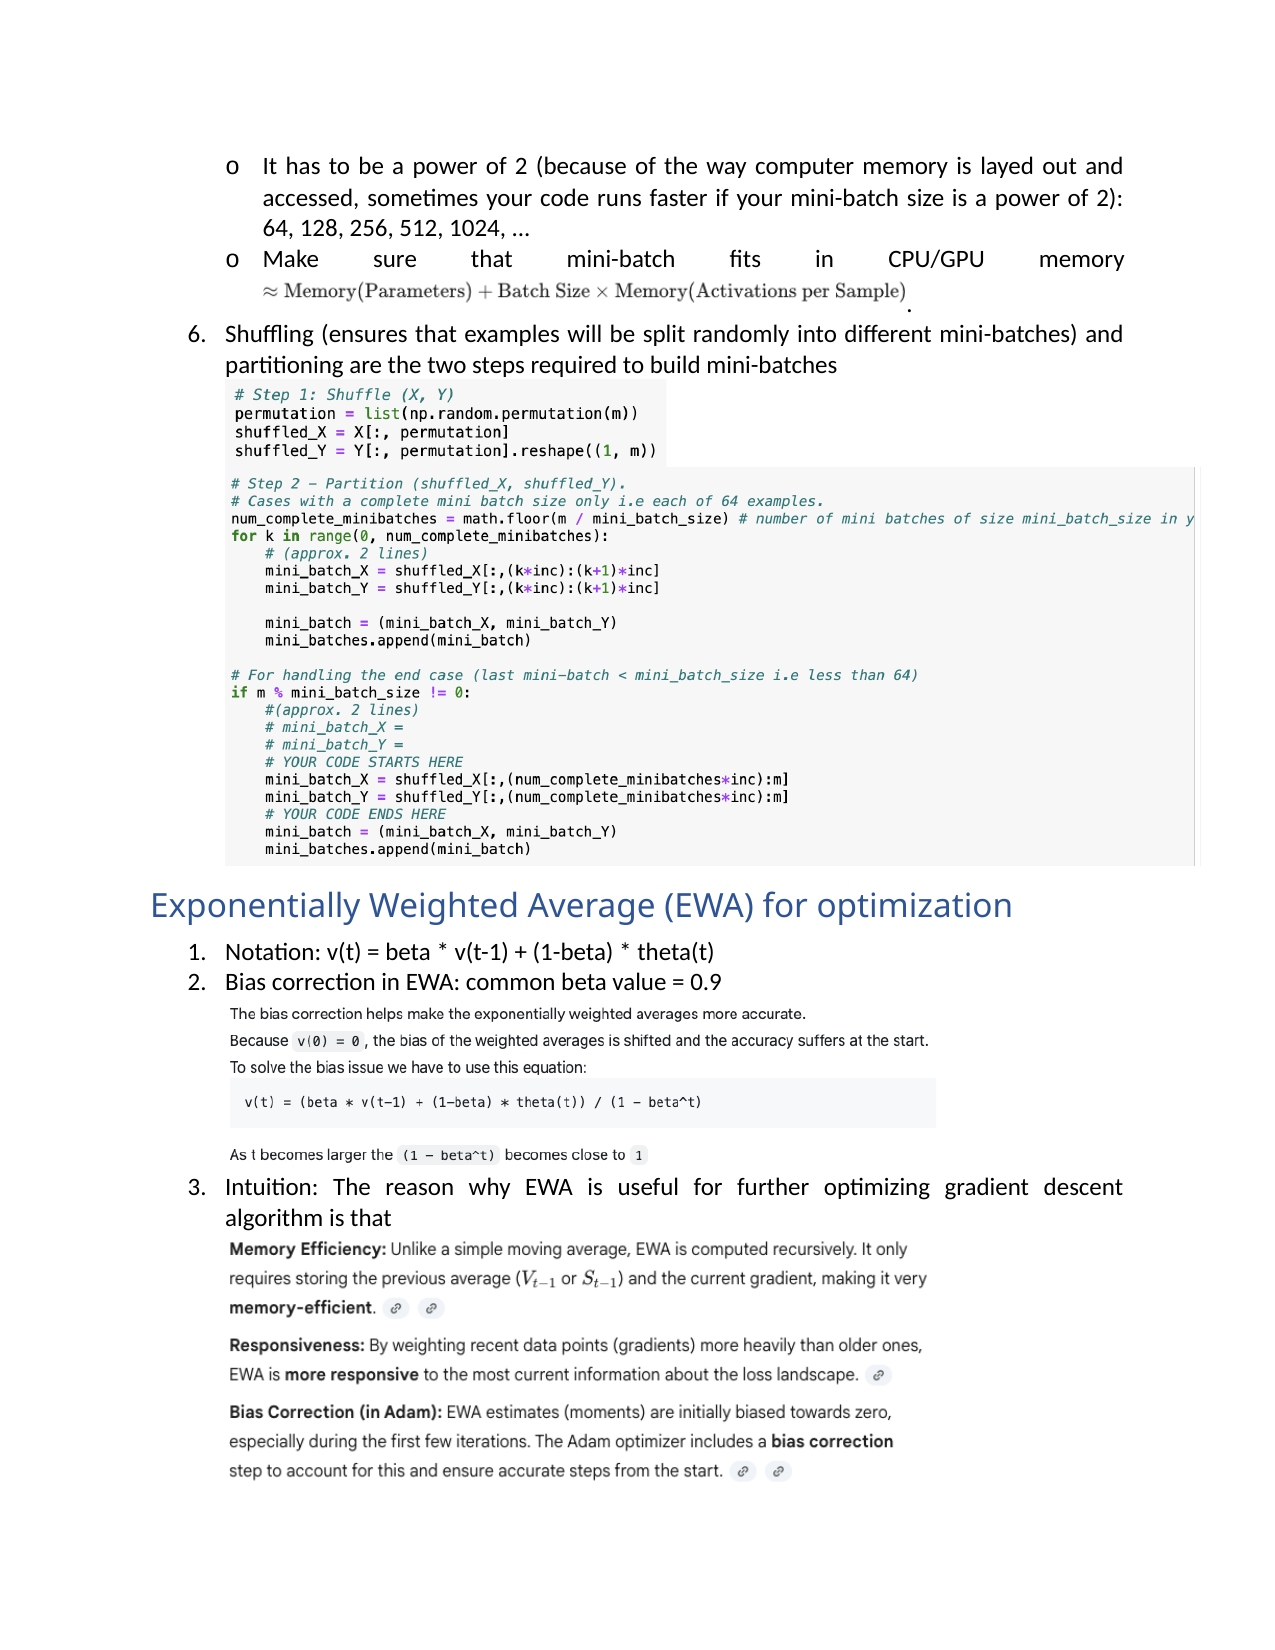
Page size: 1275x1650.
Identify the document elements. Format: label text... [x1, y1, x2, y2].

list Notation: v(t) = beta * v(t-1) + (1-beta) * theta(t) [187, 936, 1125, 966]
subtitle Exponentially Weighted Average (EWA) for optimization [150, 882, 1125, 927]
list It has to be a power of 2 (because of the way computer memory is layed out and accessed, sometimes your code runs faster if your mini-batch size is a power of 2): 64, 128, 256, 512, 1024, ... [225, 150, 1125, 243]
list Shuffling (ensures that examples will be split randomly into different mini-batches) and partitioning are the two steps required to build mini-batches [187, 318, 1125, 379]
picture [225, 1232, 938, 1487]
picture [225, 996, 937, 1172]
picture [225, 379, 1200, 866]
picture [262, 274, 907, 312]
list Bias correction in EWA: common beta value = 0.9 [187, 966, 1125, 997]
list Intuition: The reason why EWA is useful for further optimizing gradient descent algorithm is that [187, 1171, 1125, 1232]
